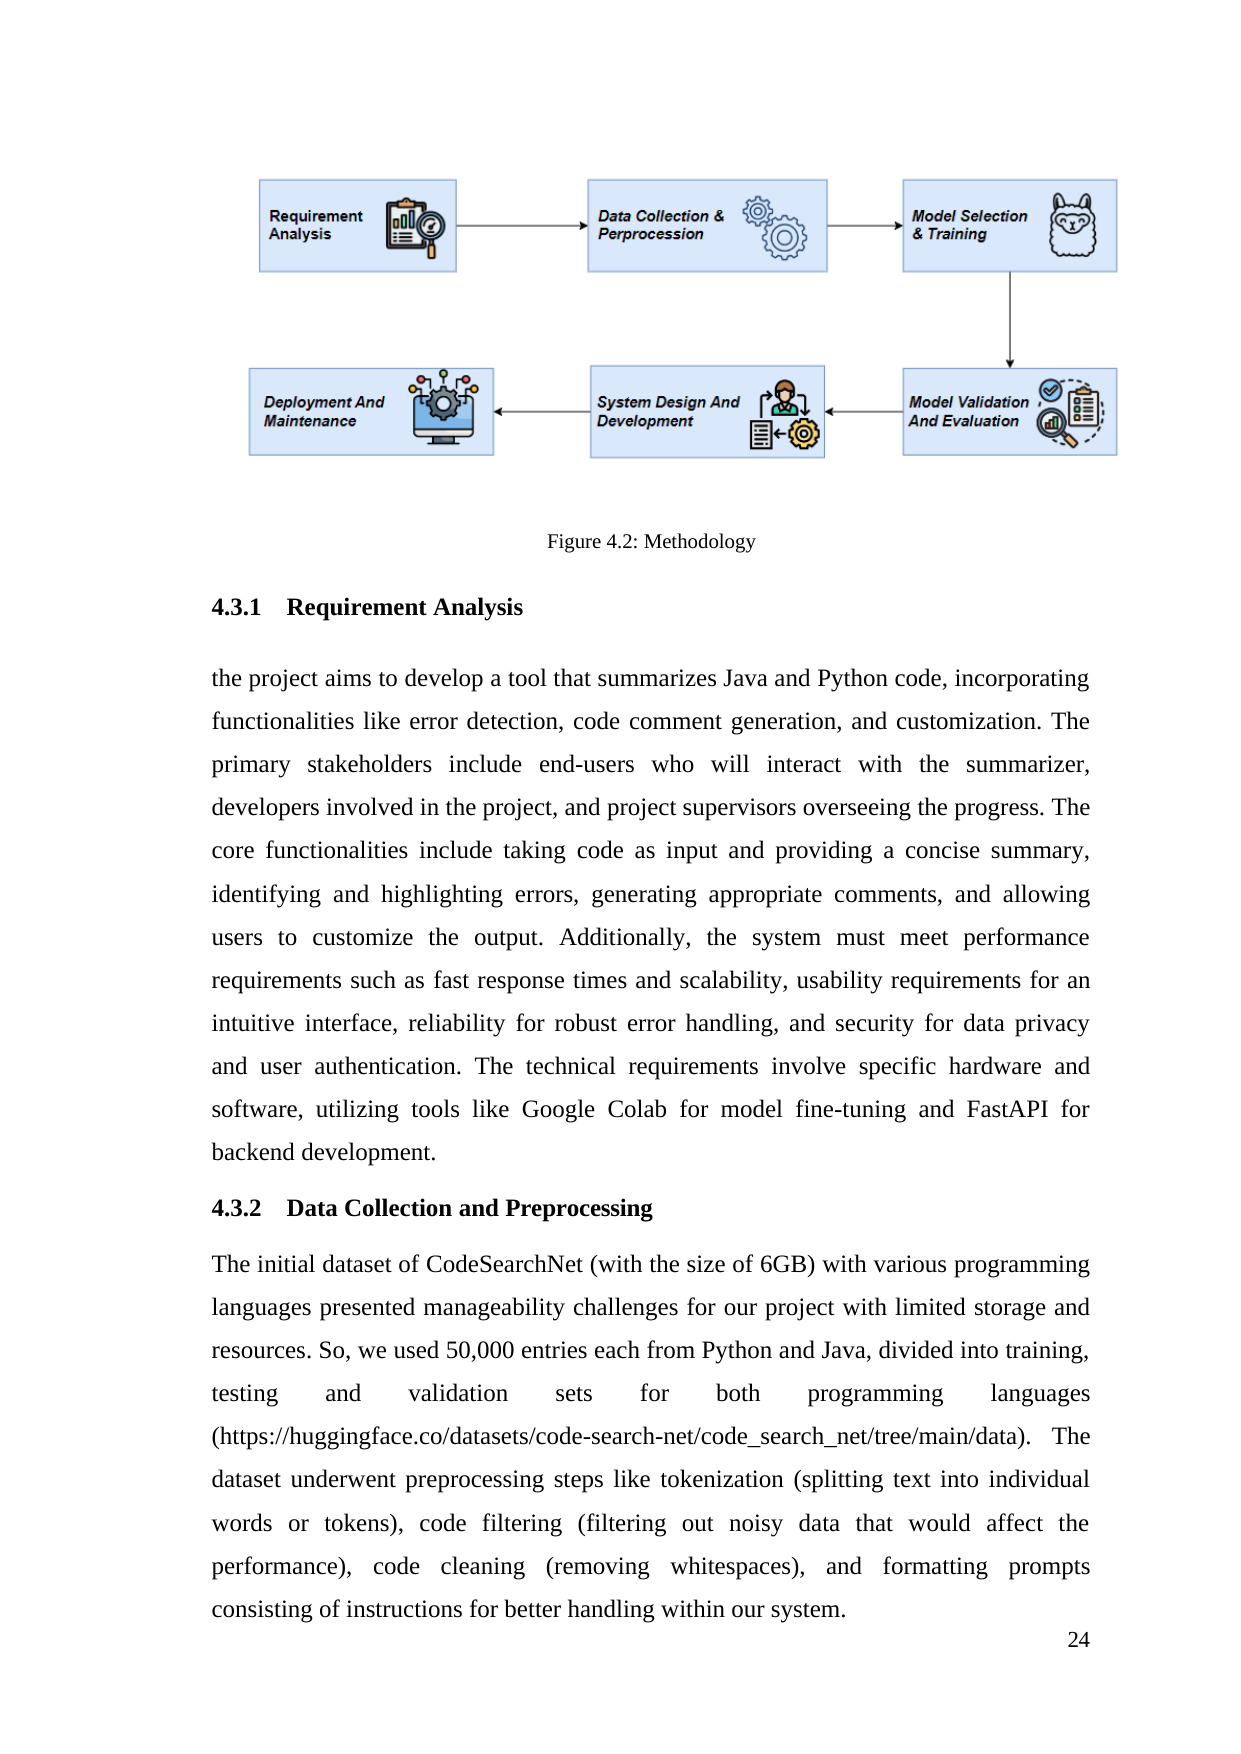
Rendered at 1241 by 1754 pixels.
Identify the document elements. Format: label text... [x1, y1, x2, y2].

text the project aims to develop a tool that summarizes Java and Python code, incorporating functionalities like error detection, code comment generation, and customization. The primary stakeholders include end-users who will interact with the summarizer, developers involved in the project, and project supervisors overseeing the progress. The core functionalities include taking code as input and providing a concise summary, identifying and highlighting errors, generating appropriate comments, and allowing users to customize the output. Additionally, the system must meet performance requirements such as fast response times and scalability, usability requirements for an intuitive interface, reliability for robust error handling, and security for data privacy and user authentication. The technical requirements involve specific hardware and software, utilizing tools like Google Colab for model fine-tuning and FastAPI for backend development. [211, 663, 1091, 1166]
list Requirement Analysis [211, 592, 1091, 621]
text Figure 4.2: Methodology [211, 528, 1091, 553]
picture [211, 141, 1144, 487]
text The initial dataset of CodeSearchNet (with the size of 6GB) with various programming languages presented manageability challenges for our project with limited storage and resources. So, we used 50,000 entries each from Python and Java, divided into training, testing and validation sets for both programming languages (https://huggingface.co/datasets/code-search-net/code_search_net/tree/main/data). The dataset underwent preprocessing steps like tokenization (splitting text into individual words or tokens), code filtering (filtering out noisy data that would affect the performance), code cleaning (removing whitespaces), and formatting prompts consisting of instructions for better handling within our system. [211, 1249, 1091, 1623]
subtitle Data Collection and Preprocessing [211, 1193, 1153, 1222]
